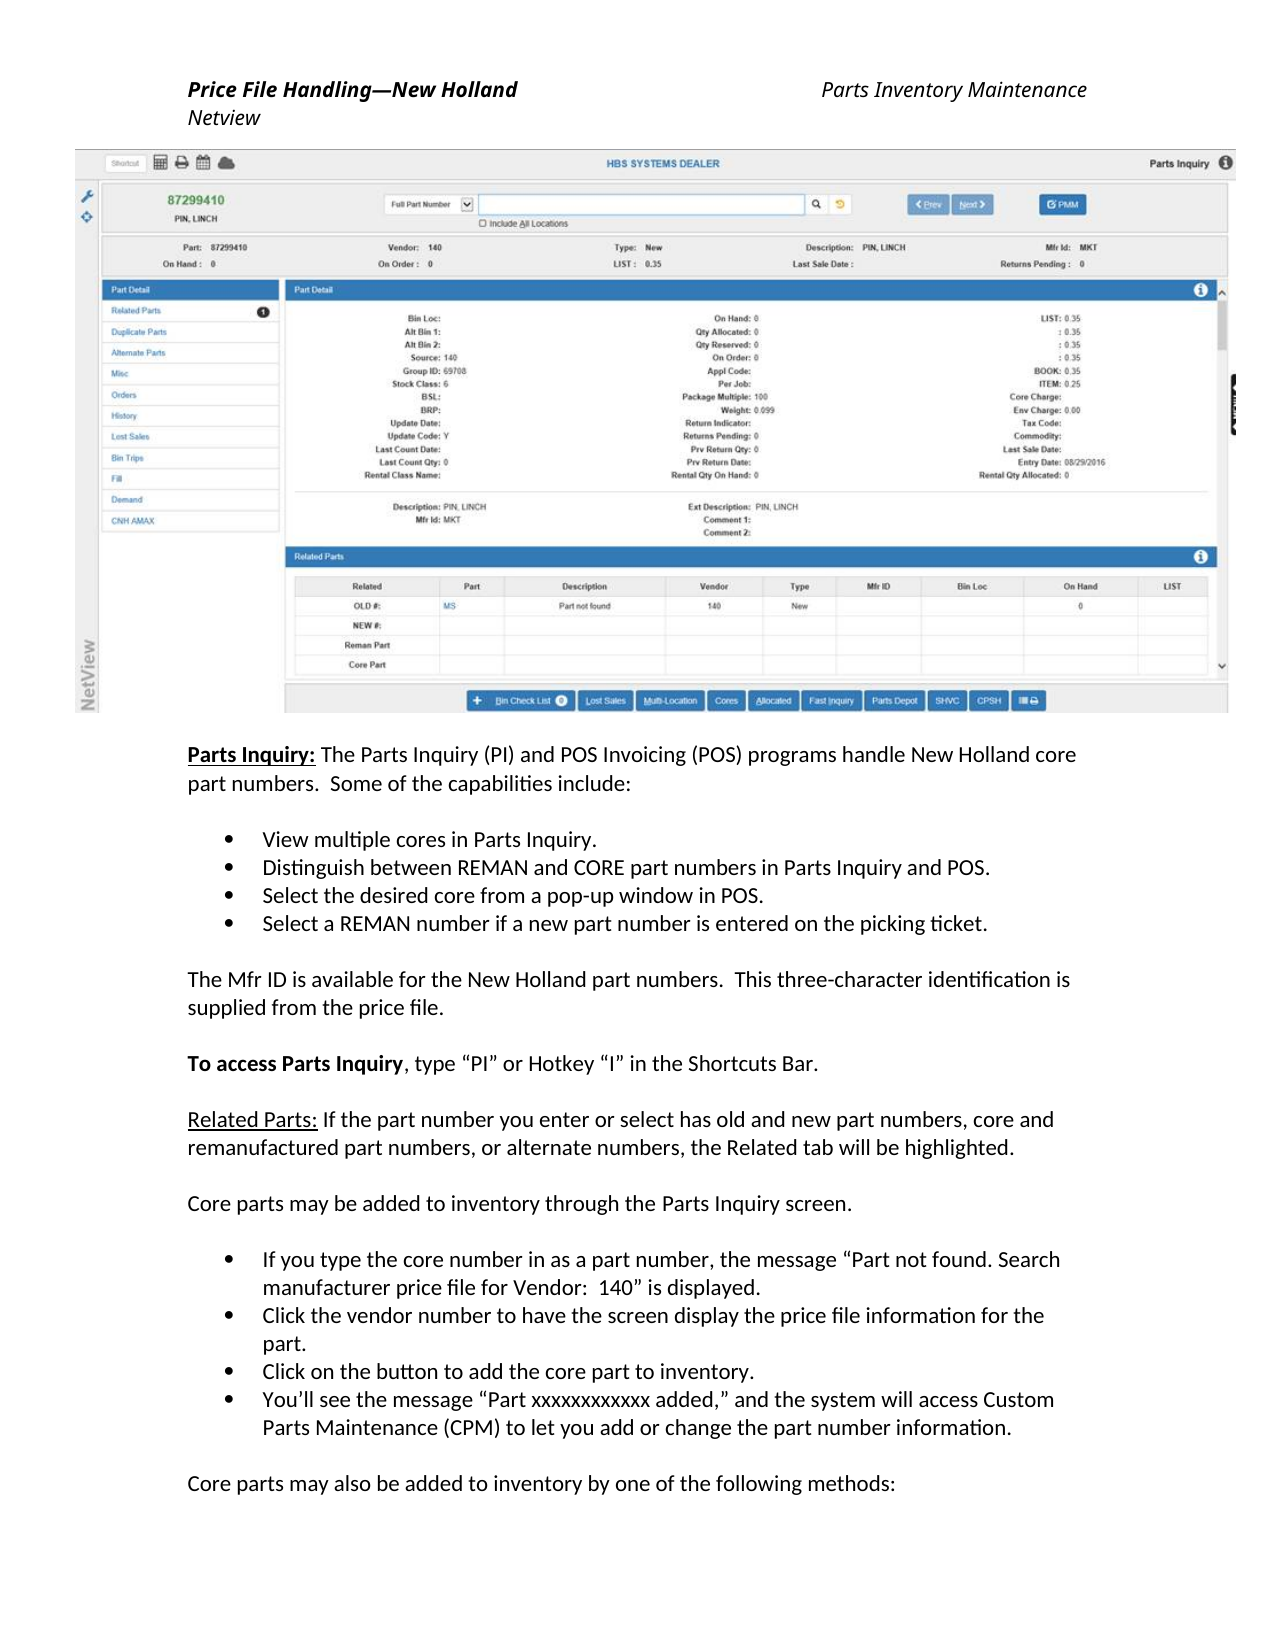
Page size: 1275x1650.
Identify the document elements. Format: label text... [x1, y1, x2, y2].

list If you type the core number in as a part number, the message “Part not found. Search manufacturer price file for Vendor: 140” is displayed. [225, 1245, 1087, 1301]
list Select a REMAN number if a new part number is entered on the picking ticket. [225, 909, 1087, 937]
list View multiple cores in Parts Inquiry. [225, 825, 1087, 853]
list Select the desired core from a pop-up window in POS. [225, 881, 1087, 909]
list Distinguish between REMAN and CORE part numbers in Parts Inquiry and POS. [225, 853, 1087, 881]
list Click the vendor number to have the screen display the price file information for the part. [225, 1301, 1087, 1357]
picture [75, 149, 1236, 713]
list You’ll see the message “Part xxxxxxxxxxxx added,” and the system will access Custom Parts Maintenance (CPM) to let you add or change the part number information. [225, 1386, 1087, 1442]
text To access Parts Inquiry, type “PI” or Hotkey “I” in the Shortcuts Bar. [187, 1049, 1087, 1077]
text Related Parts: If the part number you enter or select has old and new part numbers, core and remanufactured part numbers, or alternate numbers, the Related tab will be highlighted. [187, 1105, 1087, 1161]
subtitle Parts Inquiry: The Parts Inquiry (PI) and POS Invoicing (POS) programs handle New Holland core part numbers. Some of the capabilities include: [187, 741, 1087, 797]
text Core parts may be added to inventory through the Parts Inquiry screen. [187, 1189, 1087, 1217]
text Core parts may also be added to inventory by one of the following methods: [187, 1469, 1087, 1498]
list Click on the button to add the core part to inventory. [225, 1357, 1087, 1386]
text The Mfr ID is available for the New Holland part numbers. This three-character identification is supplied from the price file. [187, 965, 1087, 1021]
